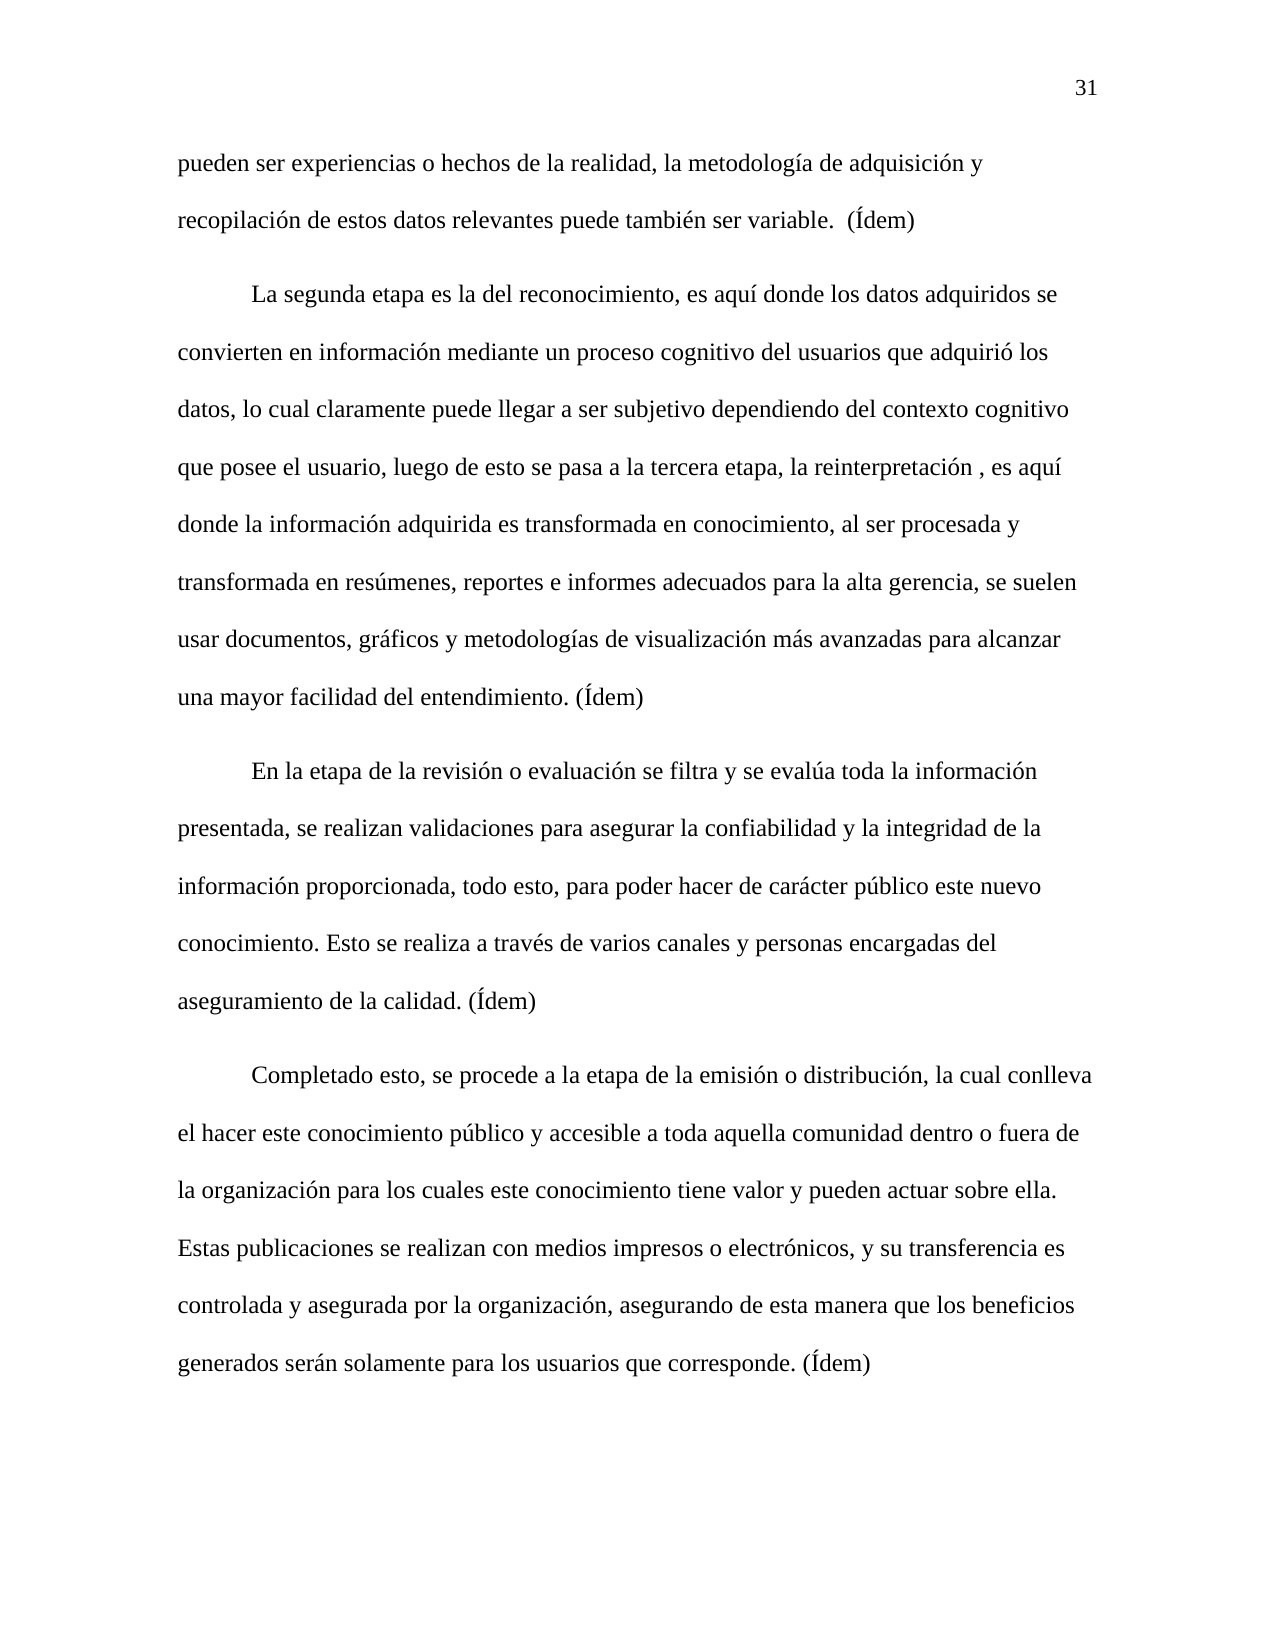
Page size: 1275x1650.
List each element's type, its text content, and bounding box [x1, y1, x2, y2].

text La segunda etapa es la del reconocimiento, es aquí donde los datos adquiridos se convierten en información mediante un proceso cognitivo del usuarios que adquirió los datos, lo cual claramente puede llegar a ser subjetivo dependiendo del contexto cognitivo que posee el usuario, luego de esto se pasa a la tercera etapa, la reinterpretación , es aquí donde la información adquirida es transformada en conocimiento, al ser procesada y transformada en resúmenes, reportes e informes adecuados para la alta gerencia, se suelen usar documentos, gráficos y metodologías de visualización más avanzadas para alcanzar una mayor facilidad del entendimiento. (Ídem) [177, 279, 1098, 711]
text En la etapa de la revisión o evaluación se filtra y se evalúa toda la información presentada, se realizan validaciones para asegurar la confiabilidad y la integridad de la información proporcionada, todo esto, para poder hacer de carácter público este nuevo conocimiento. Esto se realiza a través de varios canales y personas encargadas del aseguramiento de la calidad. (Ídem) [177, 756, 1098, 1015]
text Completado esto, se procede a la etapa de la emisión o distribución, la cual conlleva el hacer este conocimiento público y accesible a toda aquella comunidad dentro o fuera de la organización para los cuales este conocimiento tiene valor y pueden actuar sobre ella. Estas publicaciones se realizan con medios impresos o electrónicos, y su transferencia es controlada y asegurada por la organización, asegurando de esta manera que los beneficios generados serán solamente para los usuarios que corresponde. (Ídem) [177, 1060, 1098, 1376]
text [177, 148, 1098, 234]
